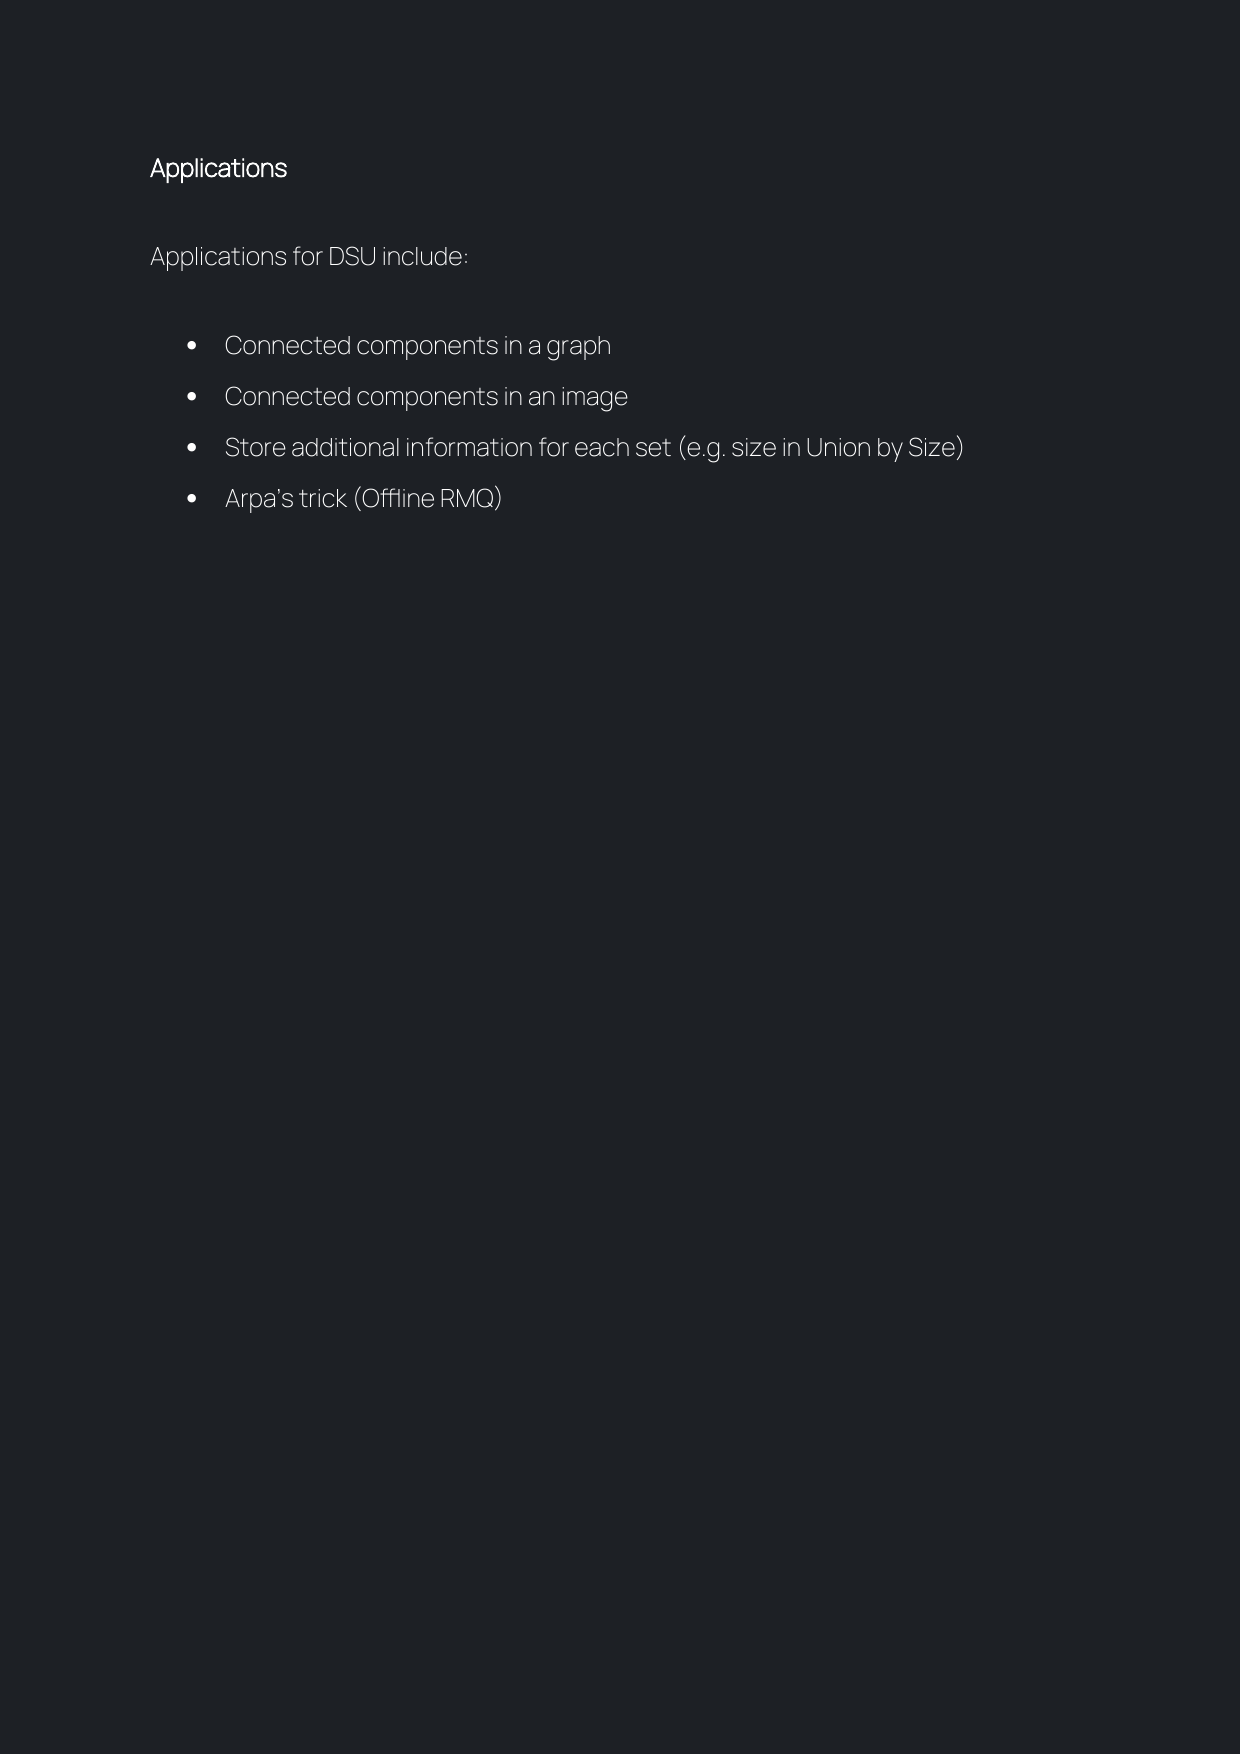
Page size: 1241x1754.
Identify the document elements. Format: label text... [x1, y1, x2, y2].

list Connected components in a graph [187, 327, 1090, 362]
text Applications for DSU include: [150, 239, 1090, 273]
subtitle Applications [150, 150, 1090, 184]
list Connected components in an image [187, 379, 1090, 413]
list Arpa’s trick (Offline RMQ) [187, 481, 1090, 515]
list Store additional information for each set (e.g. size in Union by Size) [187, 430, 1090, 464]
